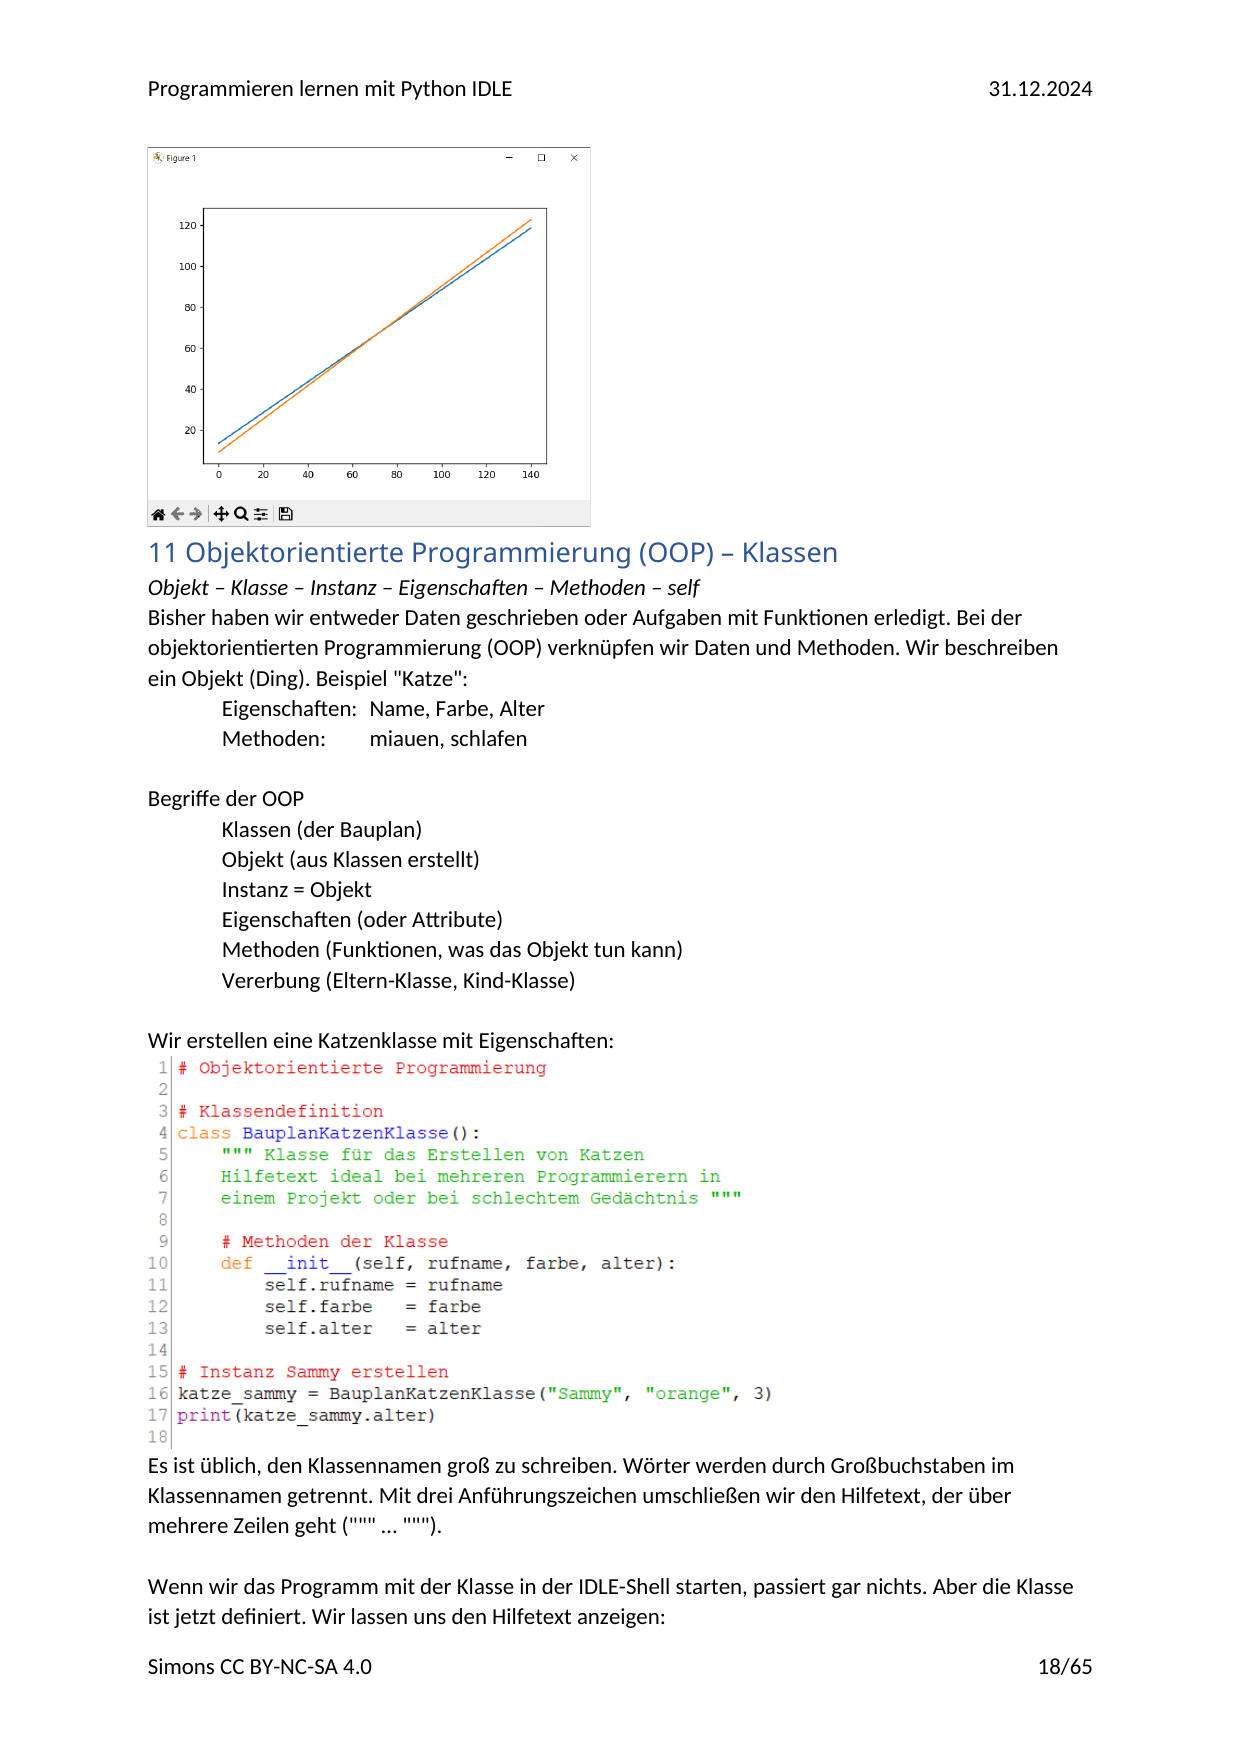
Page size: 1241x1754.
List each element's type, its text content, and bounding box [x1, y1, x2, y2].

text Objekt – Klasse – Instanz – Eigenschaften – Methoden – self [148, 573, 1092, 601]
text Wir erstellen eine Katzenklasse mit Eigenschaften: [148, 1026, 1092, 1054]
text Begriffe der OOP [148, 784, 1092, 812]
text Methoden: miauen, schlafen [148, 724, 1092, 752]
text Objekt (aus Klassen erstellt) [148, 845, 1092, 873]
text Eigenschaften (oder Attribute) [148, 905, 1092, 933]
text Klassen (der Bauplan) [148, 815, 1092, 843]
text Wenn wir das Programm mit der Klasse in der IDLE-Shell starten, passiert gar nichts. Aber die Klasse ist jetzt definiert. Wir lassen uns den Hilfetext anzeigen: [148, 1572, 1092, 1630]
picture [147, 147, 591, 527]
text Es ist üblich, den Klassennamen groß zu schreiben. Wörter werden durch Großbuchstaben im Klassennamen getrennt. Mit drei Anführungszeichen umschließen wir den Hilfetext, der über mehrere Zeilen geht (""" … """). [148, 1451, 1092, 1540]
text Instanz = Objekt [148, 875, 1092, 903]
text Eigenschaften: Name, Farbe, Alter [148, 694, 1092, 722]
text Bisher haben wir entweder Daten geschrieben oder Aufgaben mit Funktionen erledigt. Bei der objektorientierten Programmierung (OOP) verknüpfen wir Daten und Methoden. Wir beschreiben ein Objekt (Ding). Beispiel "Katze": [148, 603, 1092, 692]
subtitle Objektorientierte Programmierung (OOP) – Klassen [148, 533, 1092, 570]
text Vererbung (Eltern-Klasse, Kind-Klasse) [148, 966, 1092, 994]
text Methoden (Funktionen, was das Objekt tun kann) [148, 936, 1092, 963]
picture [147, 1056, 851, 1449]
